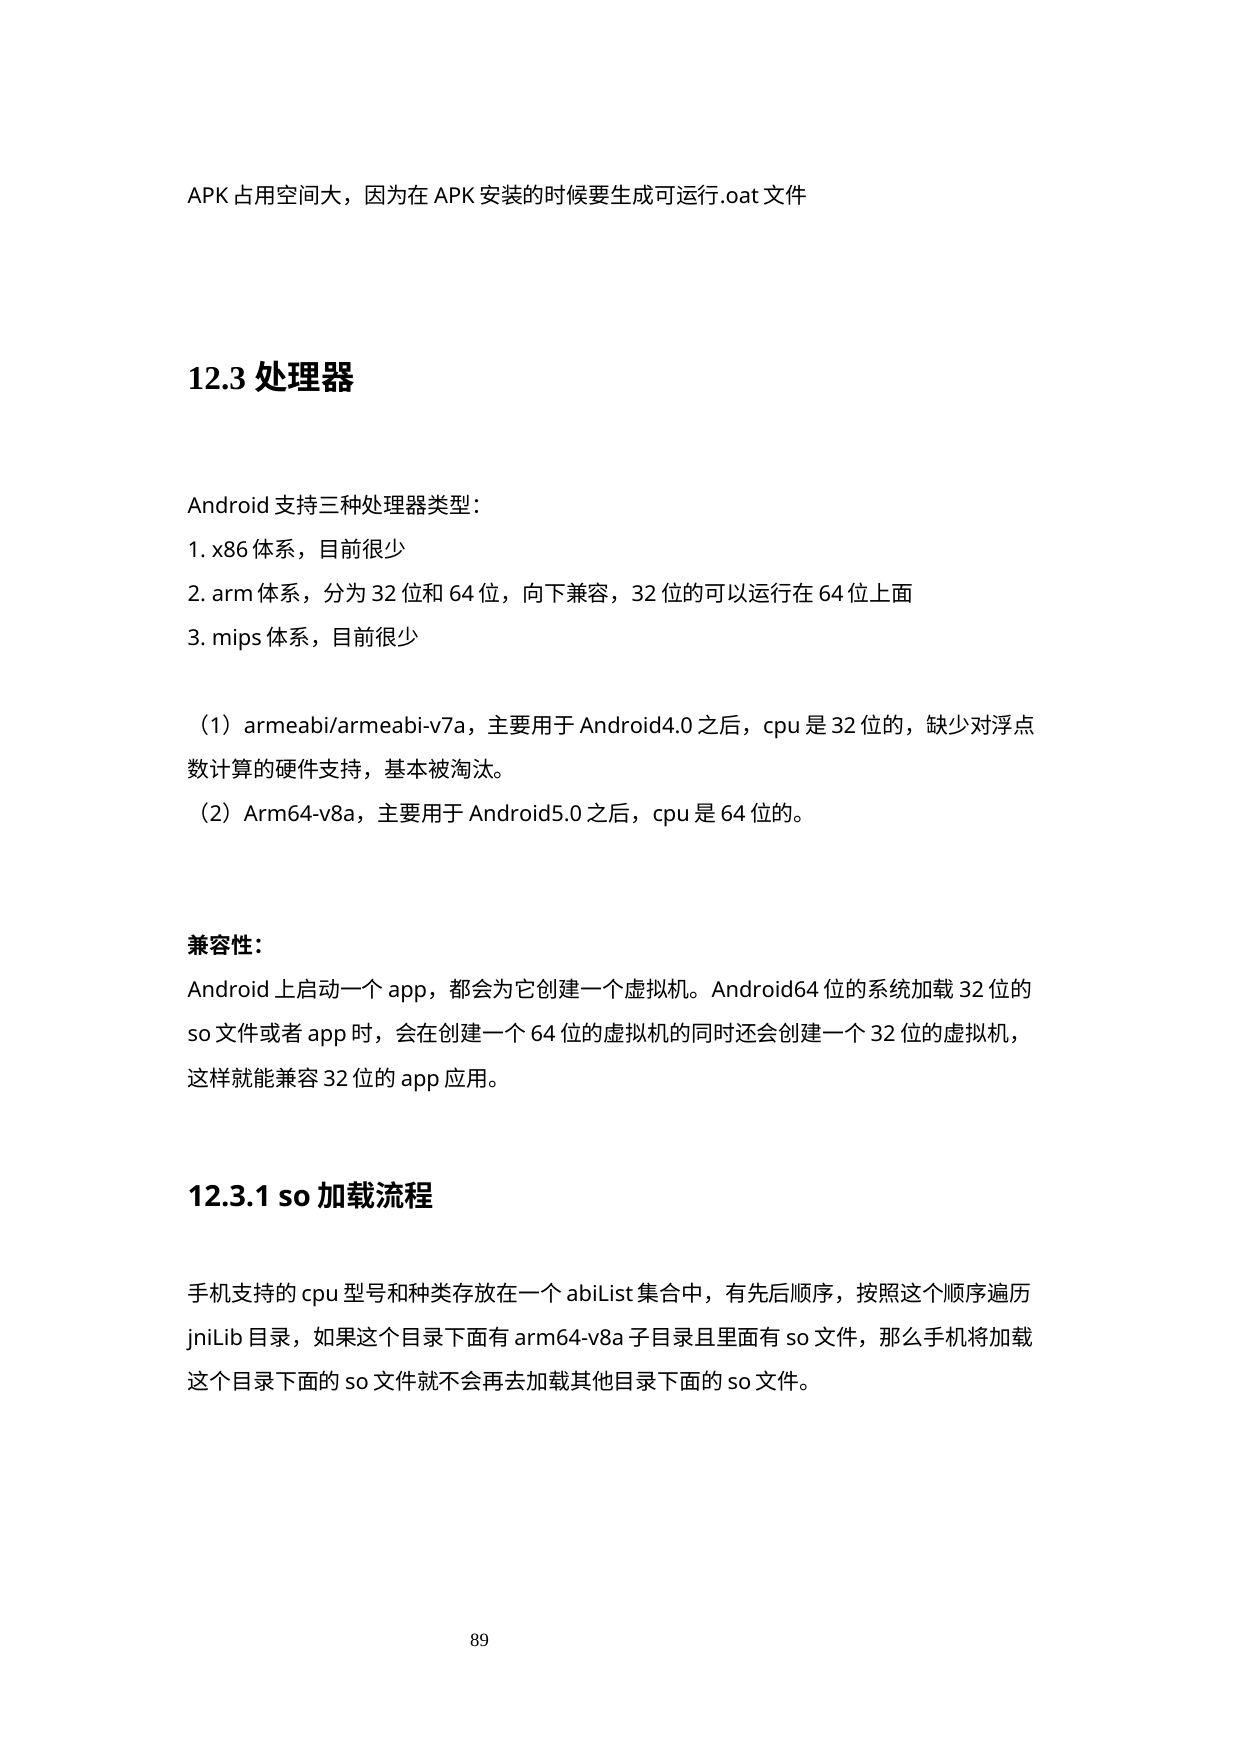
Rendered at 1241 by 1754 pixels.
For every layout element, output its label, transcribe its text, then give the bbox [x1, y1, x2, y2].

text APK占用空间大，因为在APK安装的时候要生成可运行.oat文件 [187, 172, 1053, 216]
list x86体系，目前很少 [187, 526, 1053, 570]
list arm体系，分为32位和64位，向下兼容，32位的可以运行在64位上面 [187, 570, 1053, 614]
text 手机支持的cpu型号和种类存放在一个abiList集合中，有先后顺序，按照这个顺序遍历jniLib目录，如果这个目录下面有arm64-v8a子目录且里面有so文件，那么手机将加载这个目录下面的so文件就不会再去加载其他目录下面的so文件。 [187, 1269, 1053, 1402]
subtitle 12.3 处理器 [187, 331, 1053, 419]
text 兼容性： [187, 922, 1053, 966]
list Arm64-v8a，主要用于Android5.0之后，cpu是64位的。 [187, 790, 1053, 834]
list armeabi/armeabi-v7a，主要用于Android4.0之后，cpu是32位的，缺少对浮点数计算的硬件支持，基本被淘汰。 [187, 702, 1053, 790]
subtitle 12.3.1 so加载流程 [187, 1172, 1053, 1216]
text Android支持三种处理器类型： [187, 482, 1053, 526]
list mips体系，目前很少 [187, 614, 1053, 658]
text Android上启动一个app，都会为它创建一个虚拟机。Android64位的系统加载32位的so文件或者app时，会在创建一个64位的虚拟机的同时还会创建一个32位的虚拟机，这样就能兼容32位的app应用。 [187, 966, 1053, 1098]
